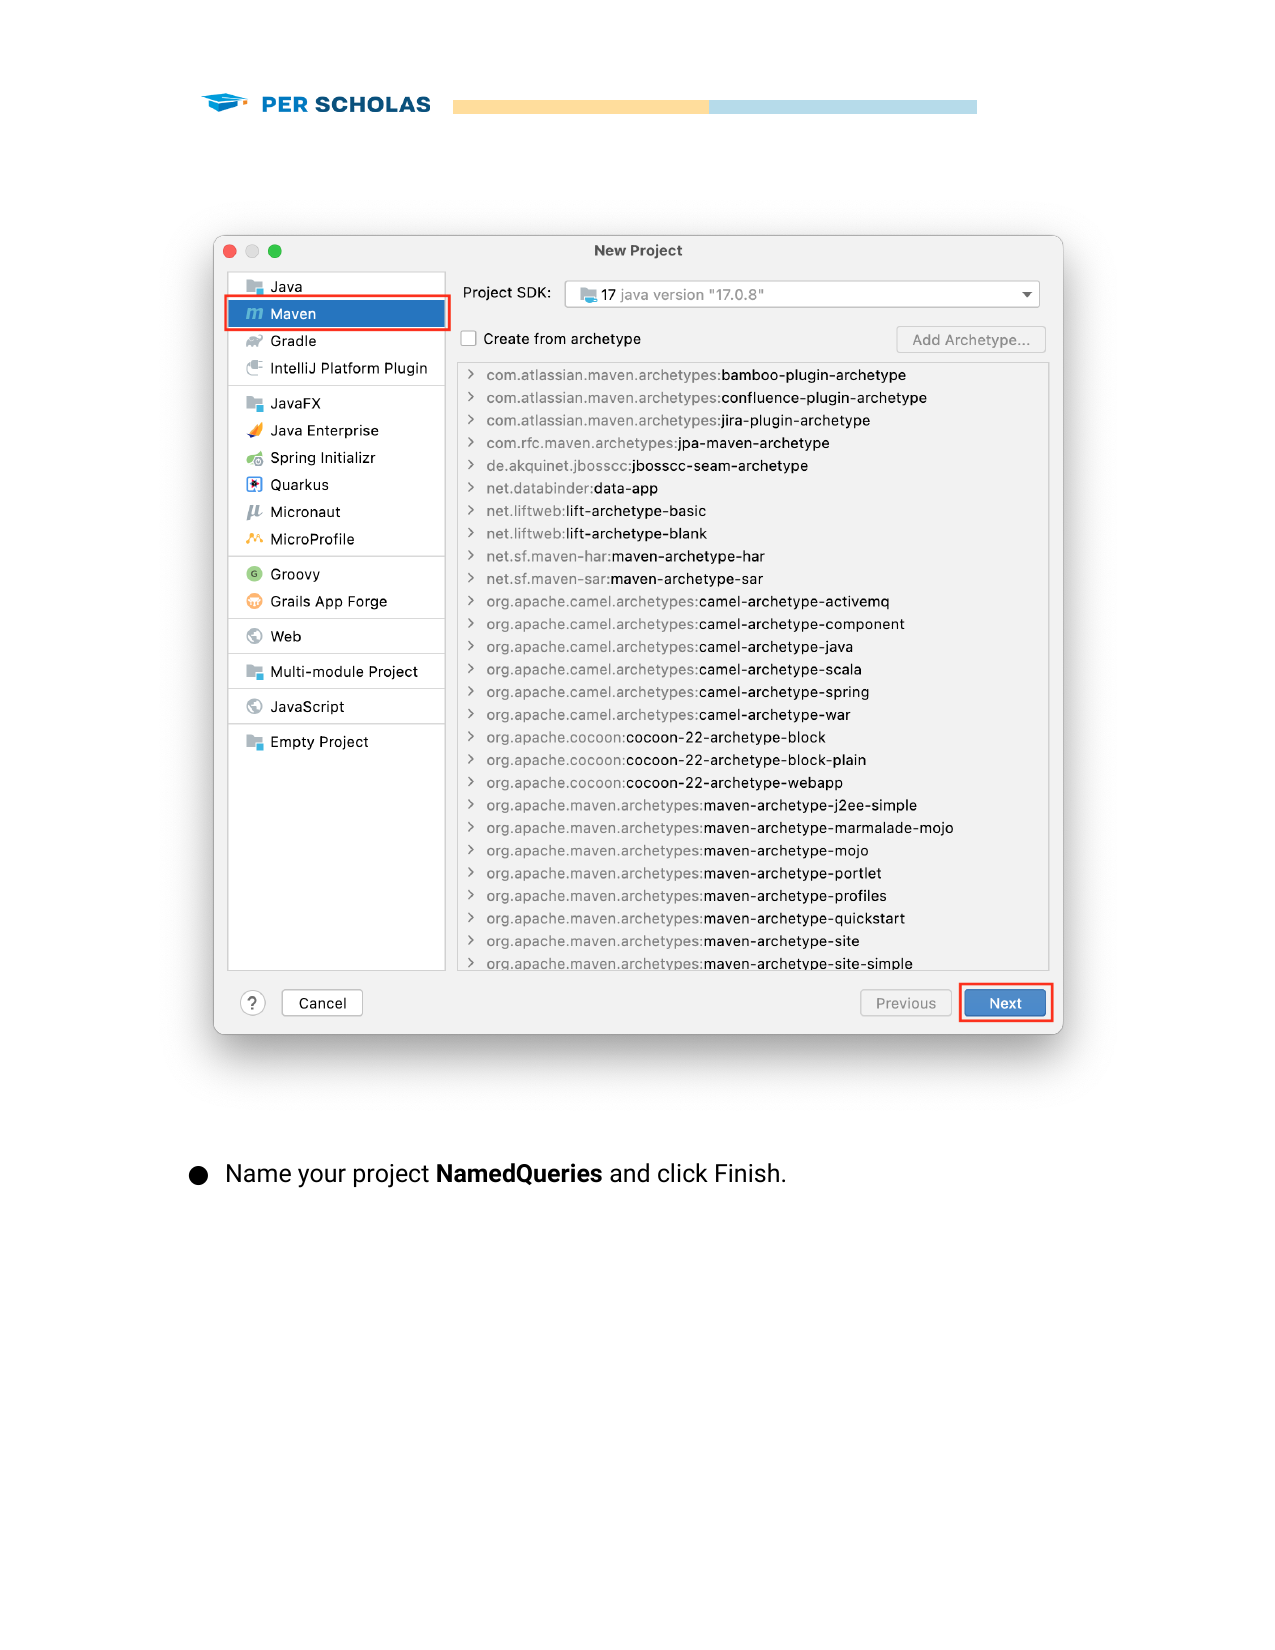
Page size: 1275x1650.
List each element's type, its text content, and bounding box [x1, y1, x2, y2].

picture [150, 192, 1125, 1118]
picture [175, 75, 1025, 161]
list Name your project NamedQueries and click Finish. [187, 1159, 1125, 1188]
